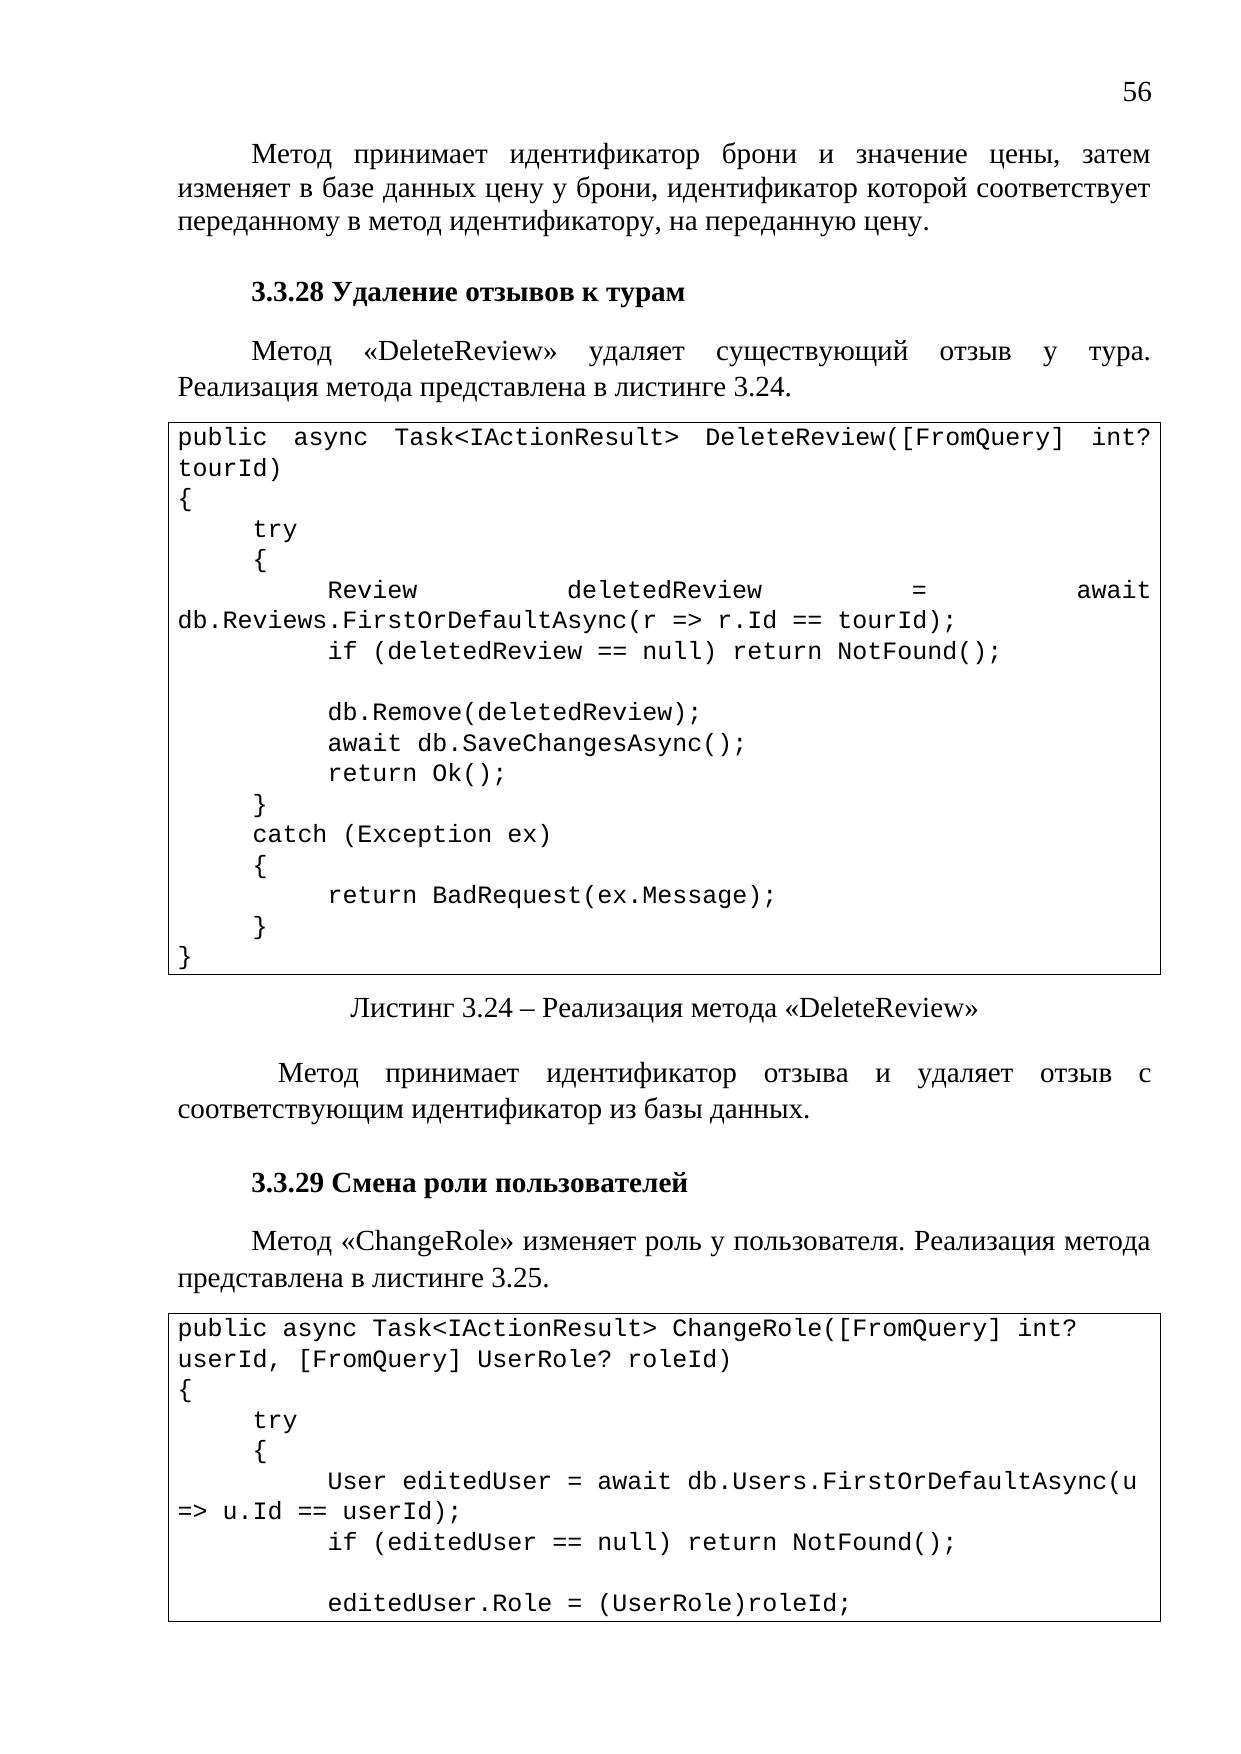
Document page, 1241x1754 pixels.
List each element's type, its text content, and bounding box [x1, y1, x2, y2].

text return BadRequest(ex.Message); [169, 879, 1160, 910]
text if (editedUser == null) return NotFound(); [169, 1526, 1160, 1558]
text editedUser.Role = (UserRole)roleId; [169, 1587, 1160, 1621]
text public async Task<IActionResult> DeleteReview([FromQuery] int? tourId) [169, 423, 1160, 483]
text Удаление отзывов к турам [251, 274, 1152, 308]
text { [169, 1373, 1160, 1404]
text try [169, 513, 1160, 544]
text } [169, 941, 1160, 974]
text return Ok(); [169, 757, 1160, 788]
text Метод принимает идентификатор брони и значение цены, затем изменяет в базе данных цену у брони, идентификатор которой соответствует переданному в метод идентификатору, на переданную цену. [177, 136, 1152, 237]
text Смена роли пользователей [251, 1165, 1152, 1198]
text Метод принимает идентификатор отзыва и удаляет отзыв с соответствующим идентификатор из базы данных. [177, 1055, 1152, 1125]
text { [169, 849, 1160, 879]
text User editedUser = await db.Users.FirstOrDefaultAsync(u => u.Id == userId); [169, 1465, 1160, 1526]
text { [169, 1434, 1160, 1465]
text Метод «DeleteReview» удаляет существующий отзыв у тура. Реализация метода представлена в листинге 3.24. [177, 333, 1152, 402]
text { [169, 544, 1160, 574]
text Review deletedReview = await db.Reviews.FirstOrDefaultAsync(r => r.Id == tourId); [169, 574, 1160, 635]
text } [169, 788, 1160, 818]
text Метод «ChangeRole» изменяет роль у пользователя. Реализация метода представлена в листинге 3.25. [177, 1223, 1152, 1293]
text try [169, 1404, 1160, 1434]
text catch (Exception ex) [169, 818, 1160, 849]
text await db.SaveChangesAsync(); [169, 727, 1160, 757]
text } [169, 910, 1160, 941]
text Листинг 3.24 – Реализация метода «DeleteReview» [177, 990, 1152, 1023]
text { [169, 483, 1160, 513]
text if (deletedReview == null) return NotFound(); [169, 635, 1160, 667]
text db.Remove(deletedReview); [169, 696, 1160, 727]
text public async Task<IActionResult> ChangeRole([FromQuery] int? userId, [FromQuery] UserRole? roleId) [169, 1314, 1160, 1373]
